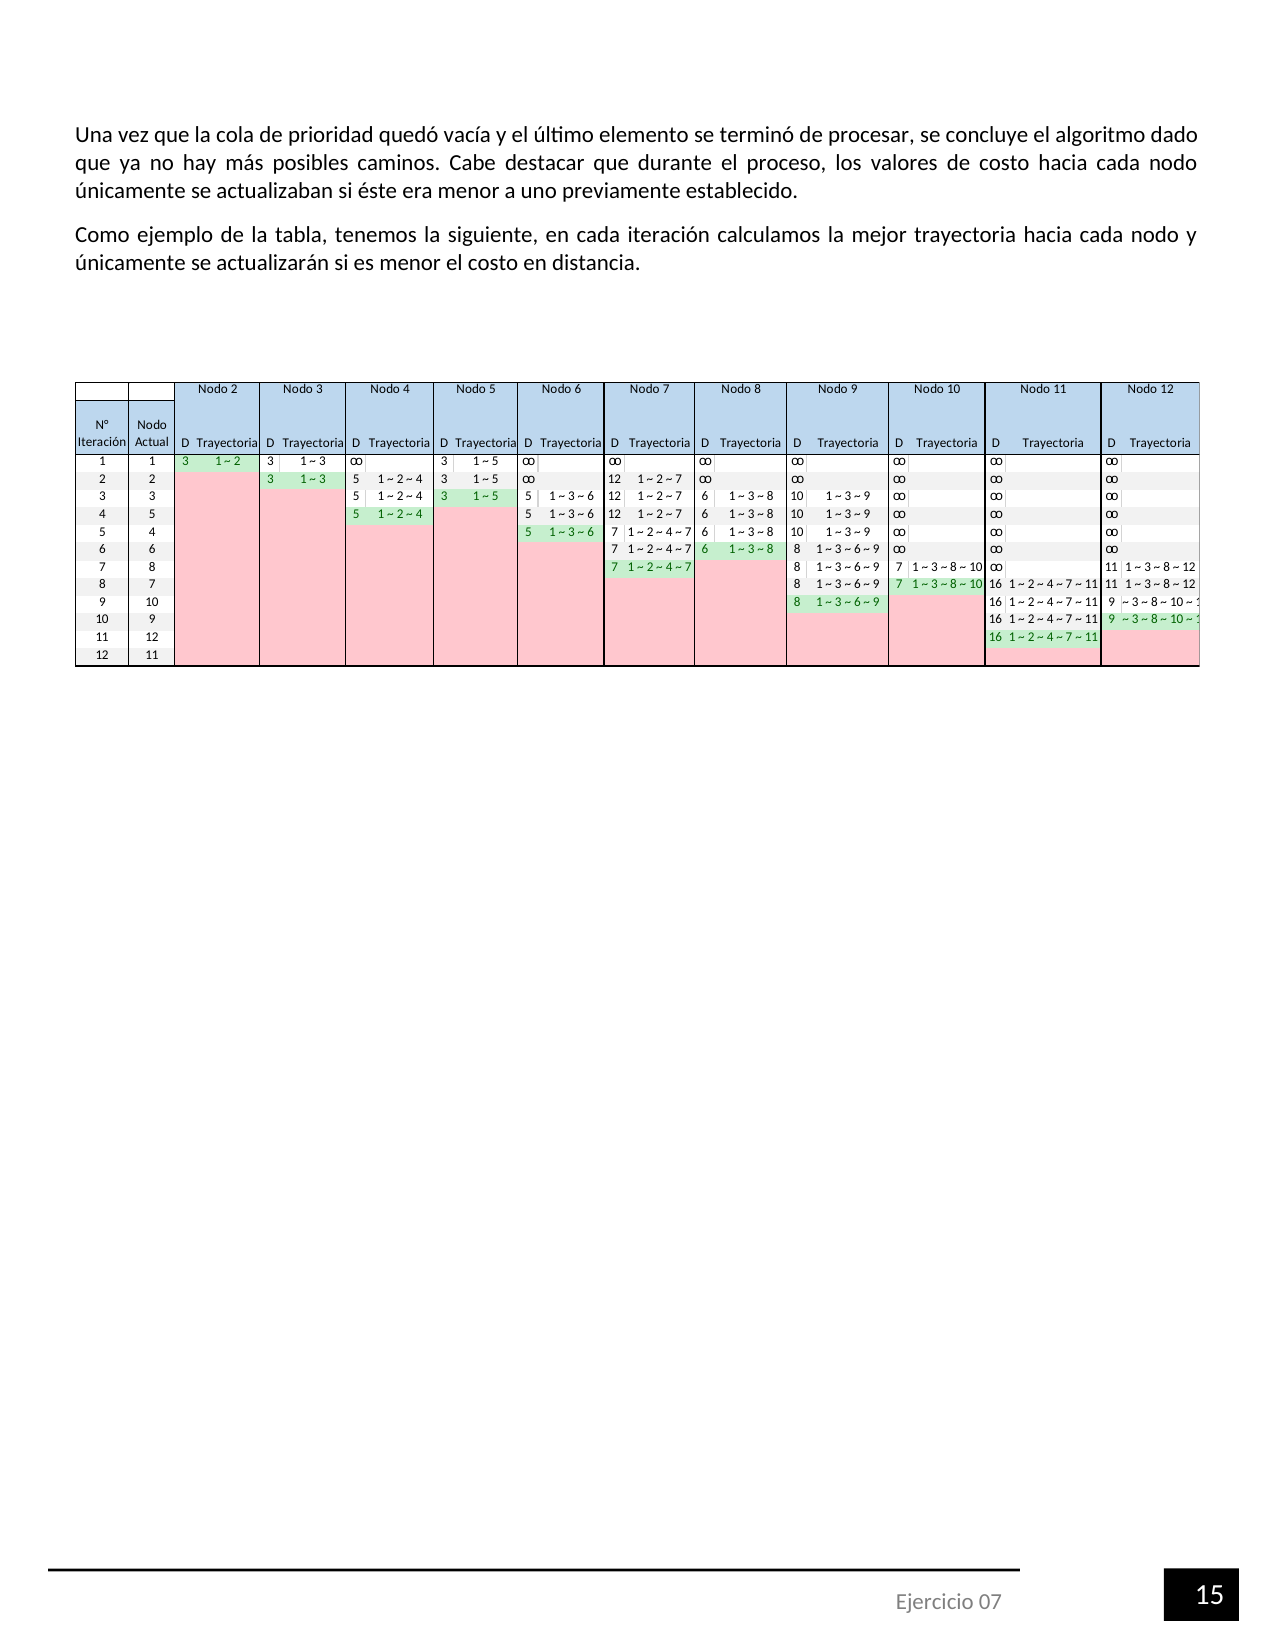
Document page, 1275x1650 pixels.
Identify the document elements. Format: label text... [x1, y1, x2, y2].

text Una vez que la cola de prioridad quedó vacía y el último elemento se terminó de procesar, se concluye el algoritmo dado que ya no hay más posibles caminos. Cabe destacar que durante el proceso, los valores de costo hacia cada nodo únicamente se actualizaban si éste era menor a uno previamente establecido. [75, 120, 1200, 204]
text Como ejemplo de la tabla, tenemos la siguiente, en cada iteración calculamos la mejor trayectoria hacia cada nodo y únicamente se actualizarán si es menor el costo en distancia. [75, 220, 1200, 276]
